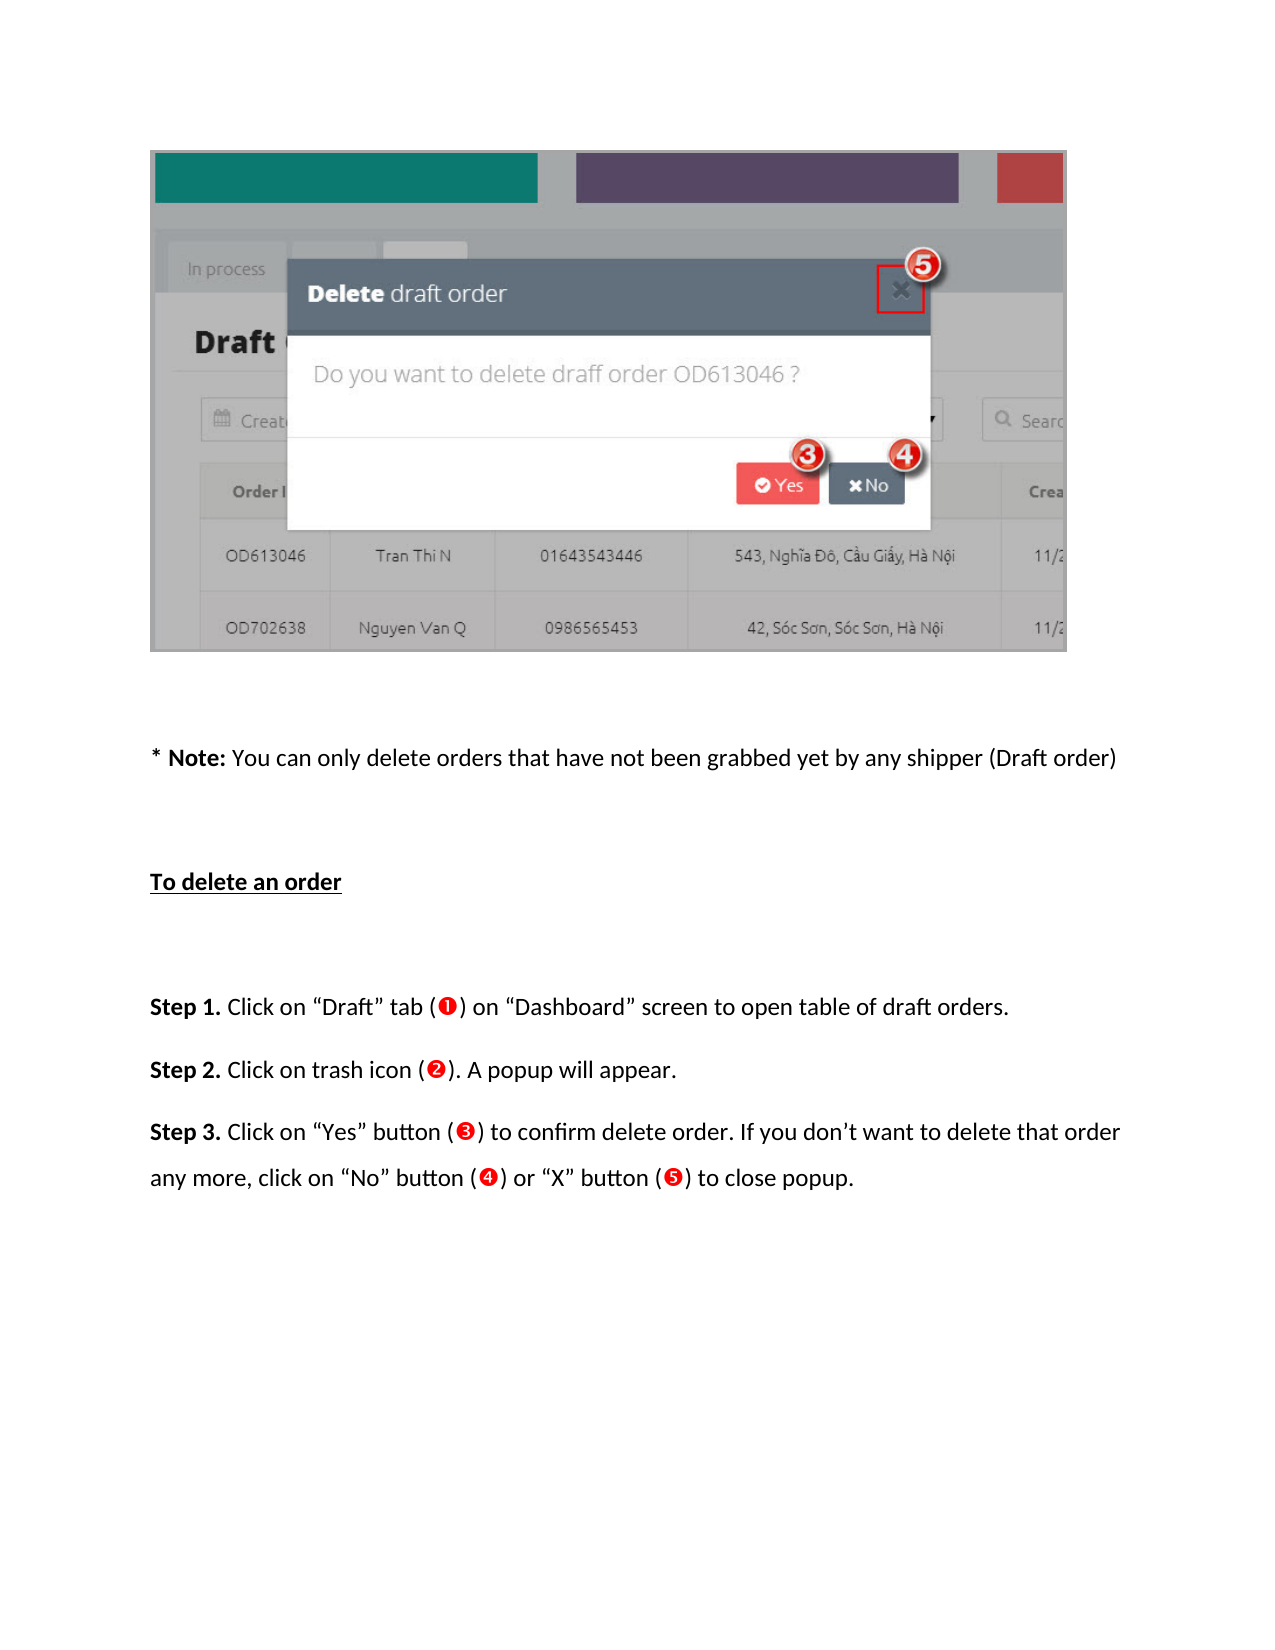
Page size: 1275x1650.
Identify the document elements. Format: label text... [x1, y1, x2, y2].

text Step 3. Click on “Yes” button () to confirm delete order. If you don’t want to delete that order any more, click on “No” button () or “X” button () to close popup. [150, 1116, 1125, 1192]
text Step 2. Click on trash icon (). A popup will appear. [150, 1054, 1125, 1084]
text To delete an order [150, 867, 1125, 897]
text Step 1. Click on “Draft” tab () on “Dashboard” screen to open table of draft orders. [150, 991, 1125, 1022]
picture [153, 153, 1063, 649]
text * Note: You can only delete orders that have not been grabbed yet by any shipper (Draft order) [150, 742, 1125, 772]
